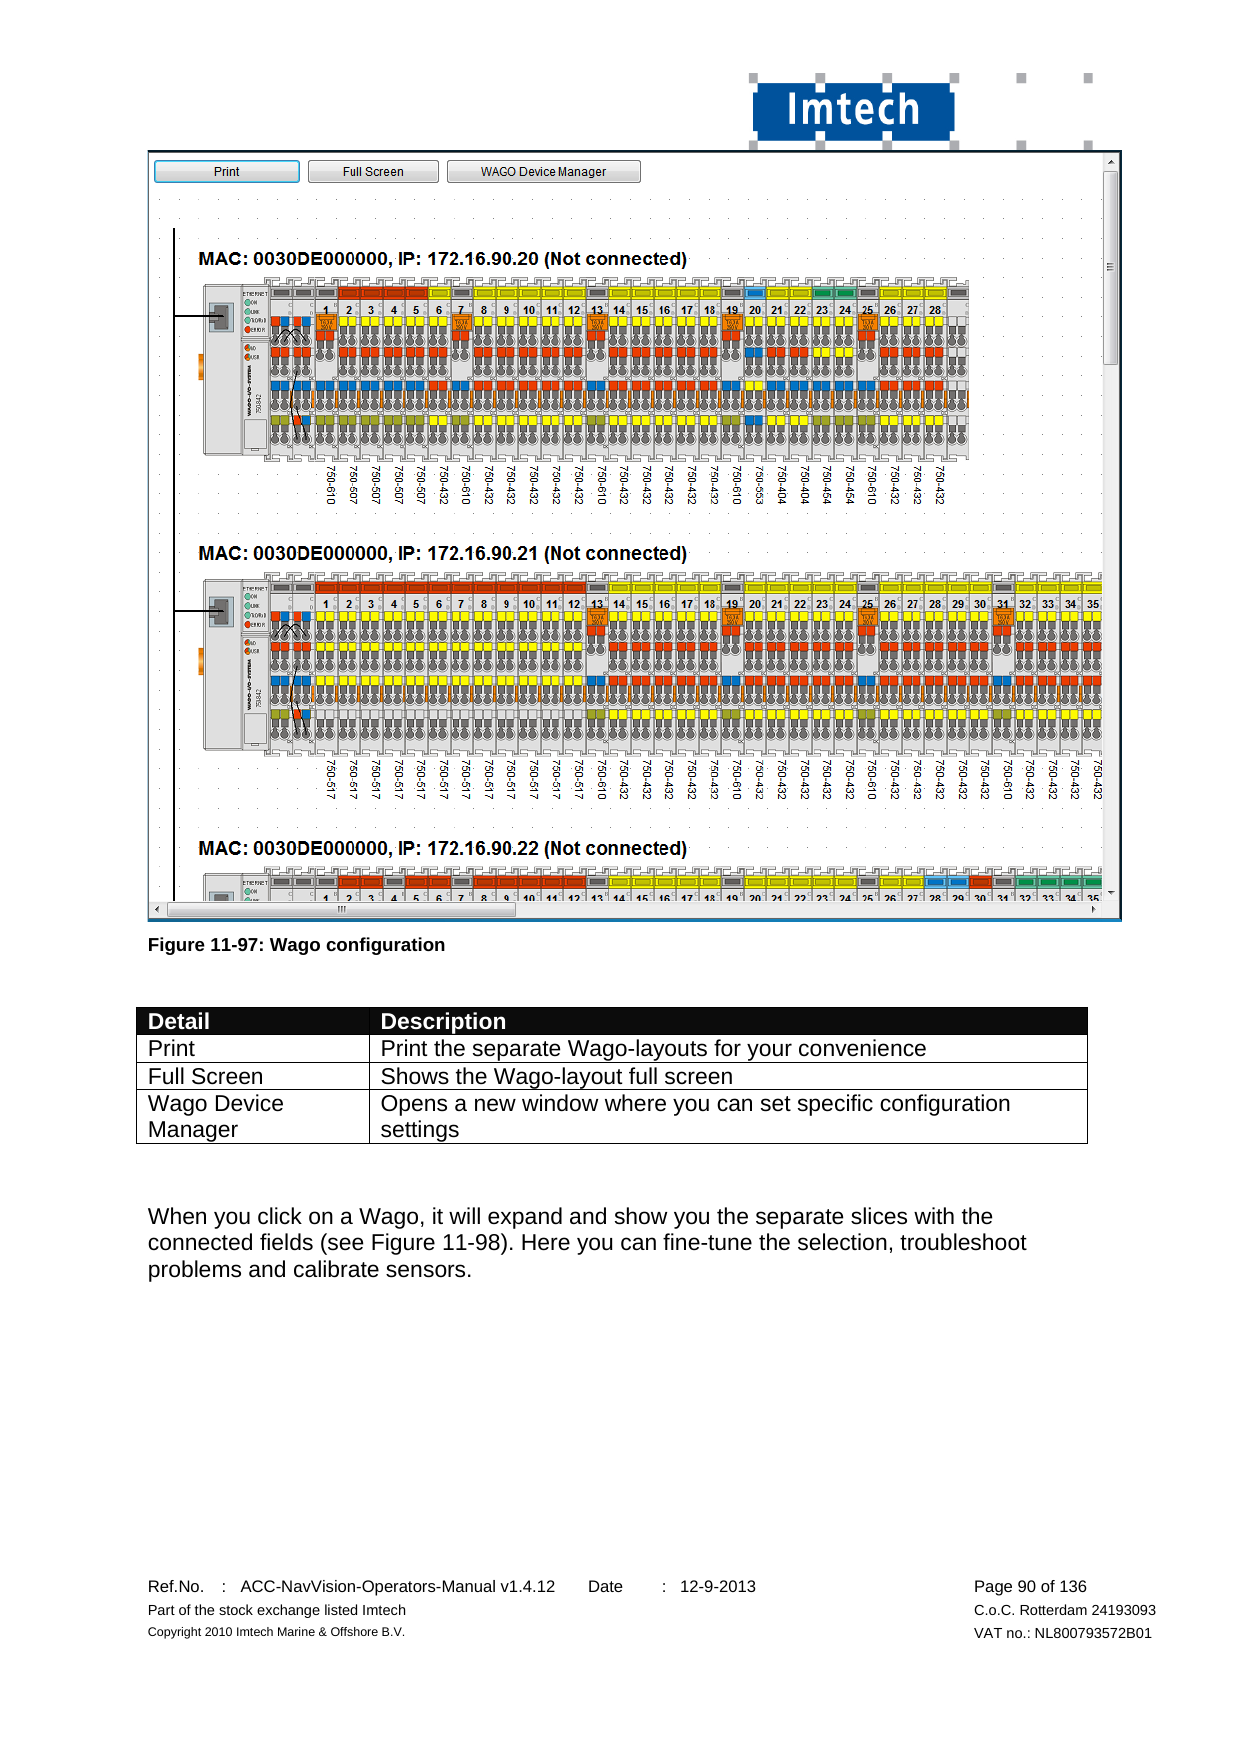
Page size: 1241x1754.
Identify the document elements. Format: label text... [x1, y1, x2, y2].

table_cell Opens a new window where you can set specific configuration settings [370, 1090, 1087, 1143]
table_cell Full Screen [137, 1063, 369, 1089]
table_cell Print [137, 1035, 369, 1062]
table_header Description [370, 1008, 1087, 1034]
table_cell Print the separate Wago-layouts for your convenience [370, 1035, 1087, 1062]
table_cell Shows the Wago-layout full screen [370, 1063, 1087, 1089]
table_header Detail [137, 1008, 369, 1034]
picture [147, 73, 1122, 922]
table_cell Wago Device Manager [137, 1090, 369, 1143]
